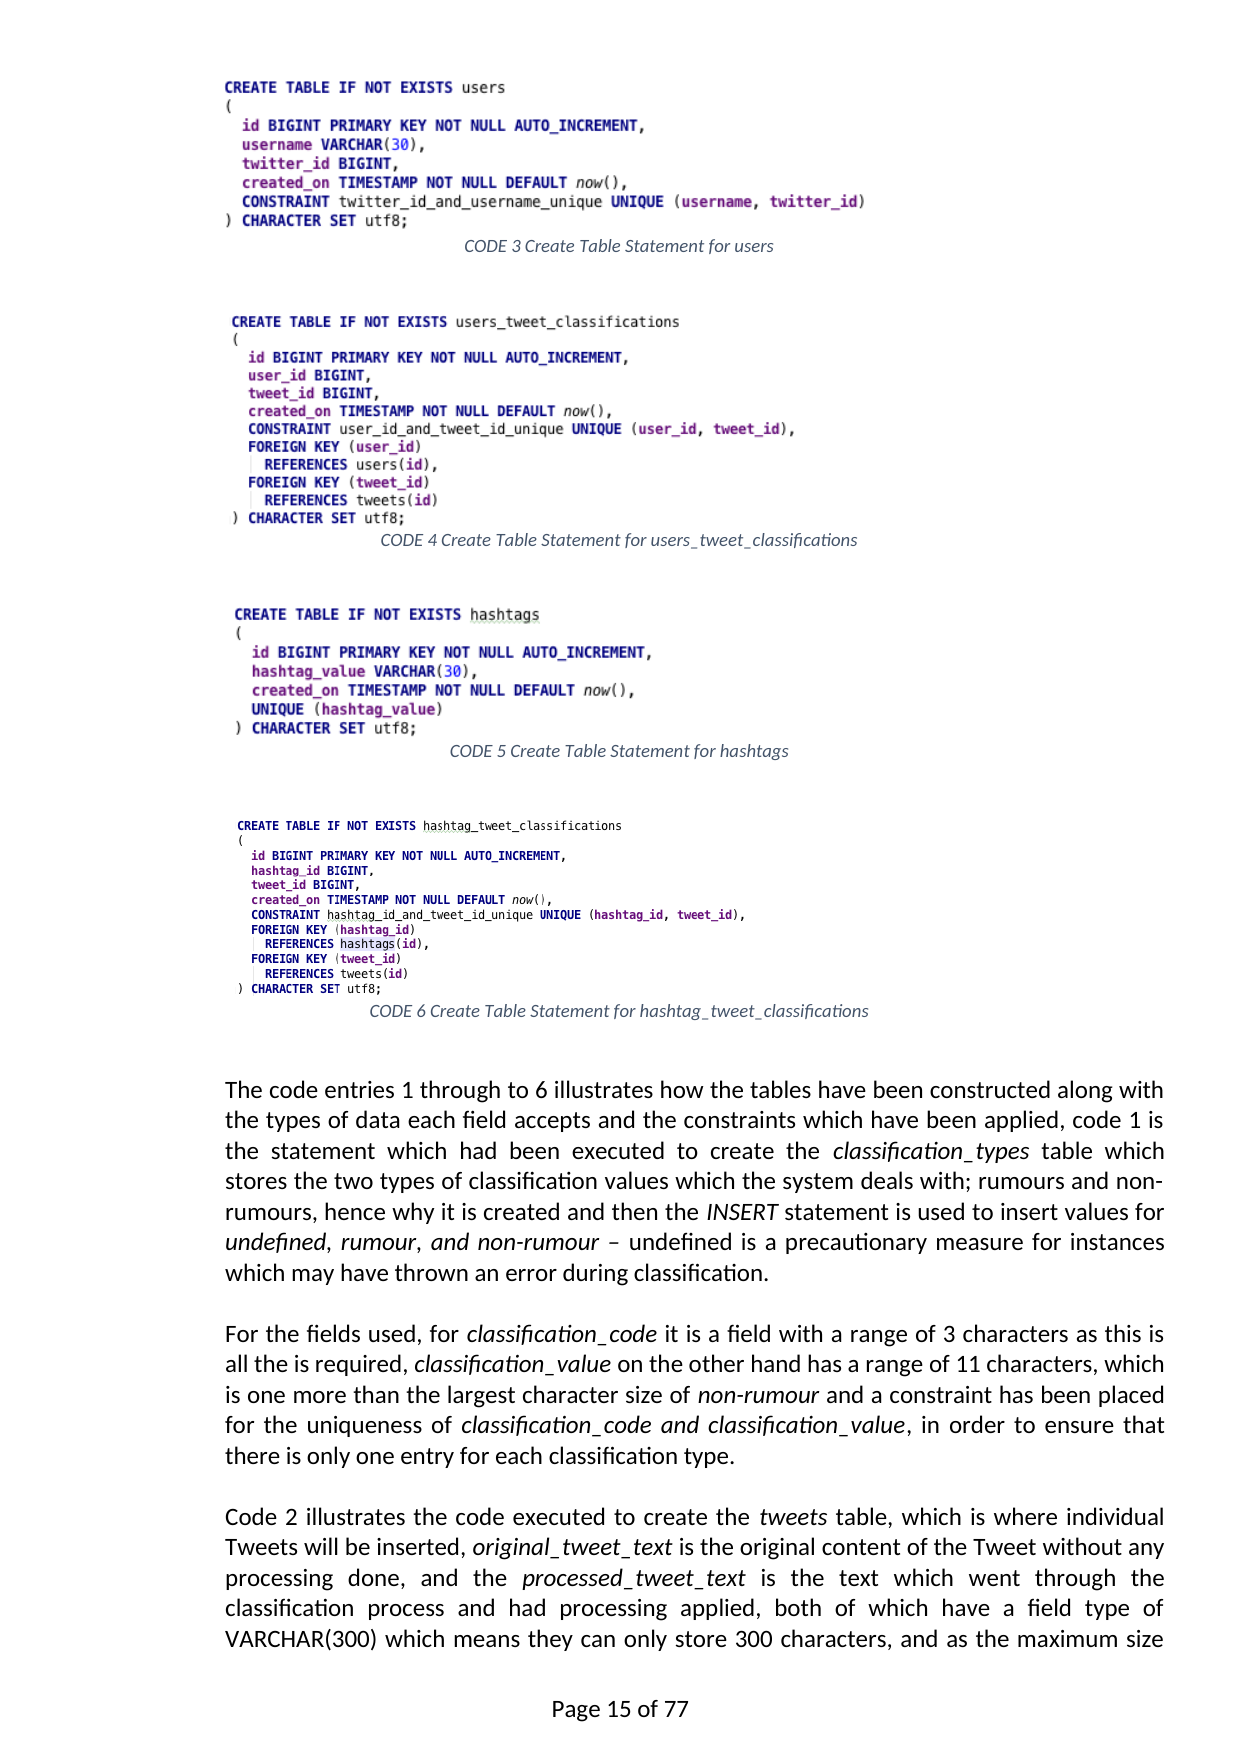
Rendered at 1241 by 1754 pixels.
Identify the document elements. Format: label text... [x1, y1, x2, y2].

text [225, 1501, 1165, 1654]
text CODE 6 Create Table Statement for hashtag_tweet_classifications [75, 999, 1165, 1022]
text CODE 4 Create Table Statement for users_tweet_classifications [75, 528, 1165, 551]
text The code entries 1 through to 6 illustrates how the tables have been constructed along with the types of data each field accepts and the constraints which have been applied, code 1 is the statement which had been executed to create the classification_types table which stores the two types of classification values which the system deals with; rumours and non-rumours, hence why it is created and then the INSERT statement is used to insert values for undefined, rumour, and non-rumour – undefined is a precautionary measure for instances which may have thrown an error during classification. [225, 1074, 1165, 1287]
picture [223, 75, 1017, 235]
picture [235, 813, 1005, 1000]
picture [229, 308, 1011, 528]
text For the fields used, for classification_code it is a field with a range of 3 characters as this is all the is required, classification_value on the other hand has a range of 11 characters, which is one more than the largest character size of non-rumour and a constraint has been placed for the uniqueness of classification_code and classification_value, in order to ensure that there is only one entry for each classification type. [225, 1318, 1165, 1471]
picture [233, 602, 1008, 740]
text CODE 5 Create Table Statement for hashtags [75, 739, 1165, 762]
text CODE 3 Create Table Statement for users [75, 234, 1165, 257]
